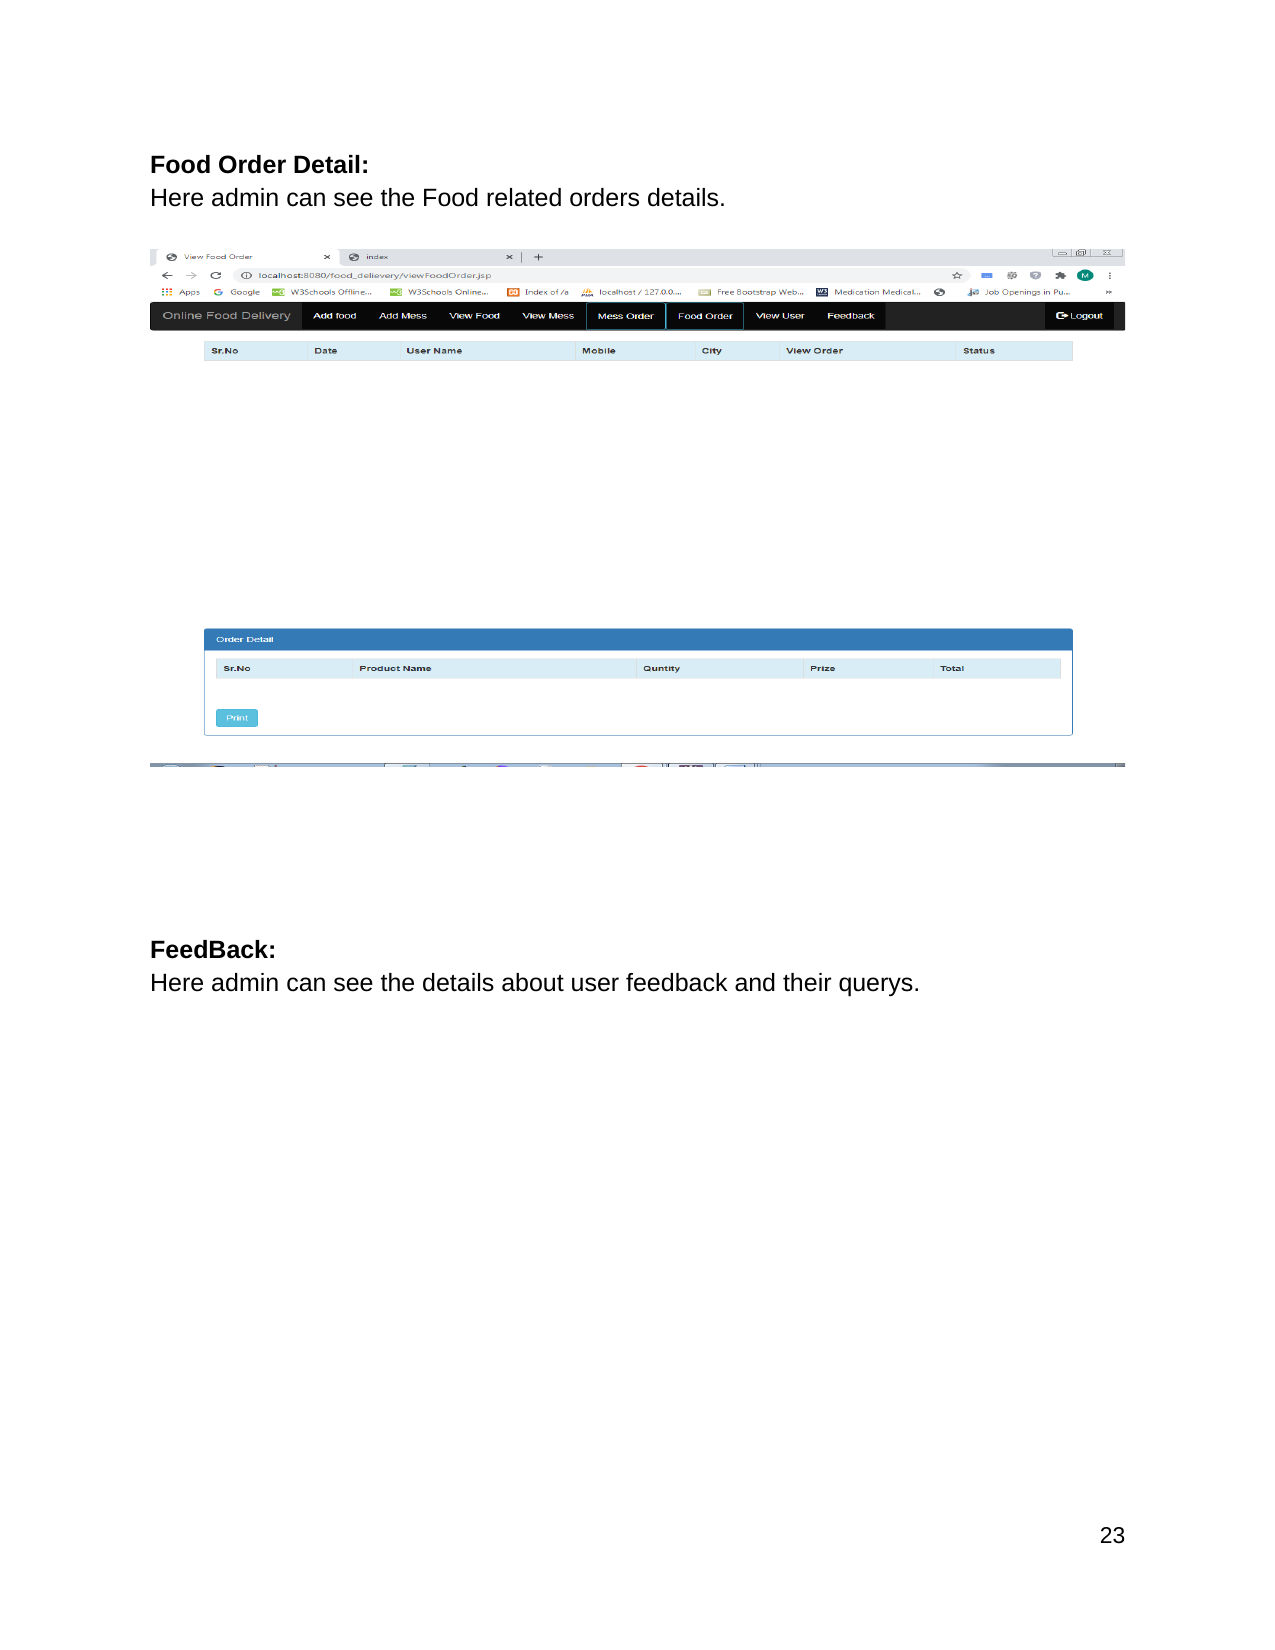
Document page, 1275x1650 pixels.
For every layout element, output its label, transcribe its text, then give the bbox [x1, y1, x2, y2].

text Food Order Detail: [150, 150, 1125, 179]
text Here admin can see the details about user feedback and their querys. [150, 968, 1125, 997]
picture [150, 249, 1125, 767]
text Here admin can see the Food related orders details. [150, 183, 1125, 212]
text FeedBack: [150, 935, 1125, 964]
